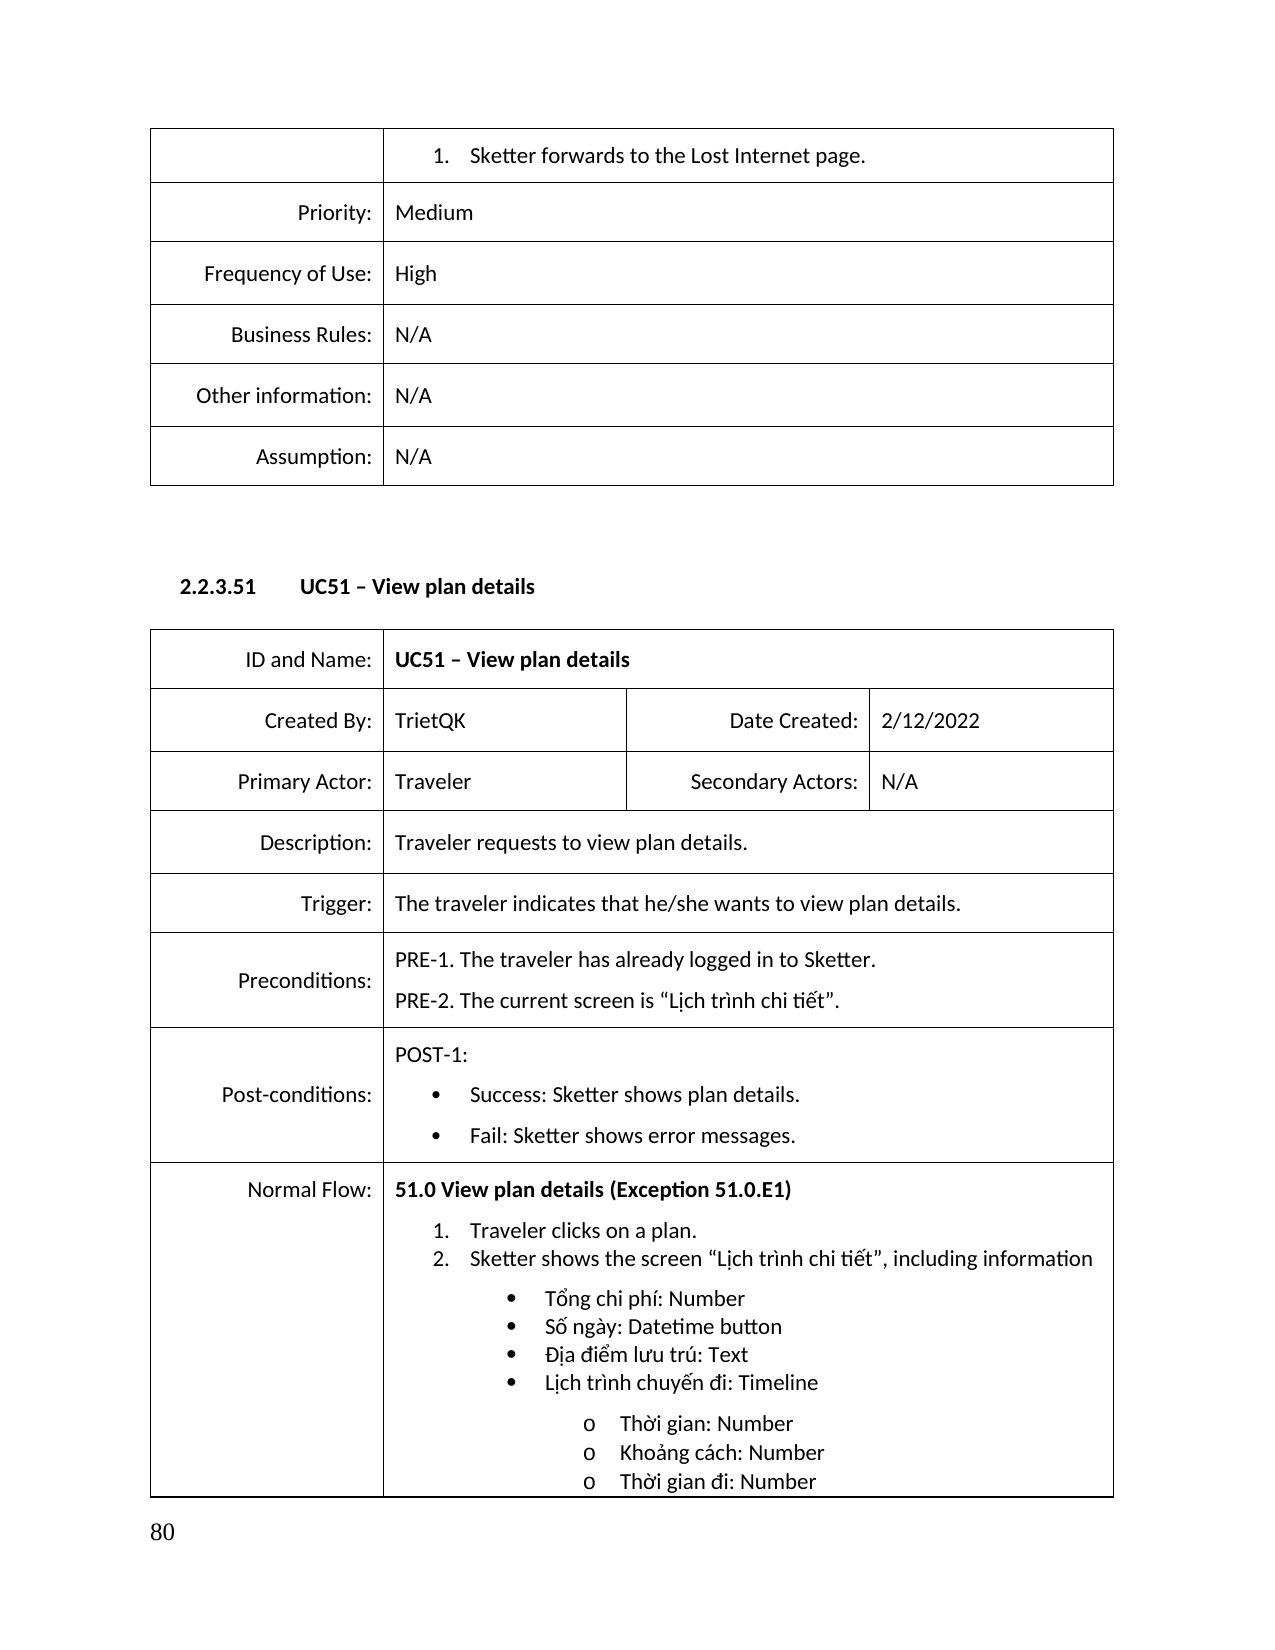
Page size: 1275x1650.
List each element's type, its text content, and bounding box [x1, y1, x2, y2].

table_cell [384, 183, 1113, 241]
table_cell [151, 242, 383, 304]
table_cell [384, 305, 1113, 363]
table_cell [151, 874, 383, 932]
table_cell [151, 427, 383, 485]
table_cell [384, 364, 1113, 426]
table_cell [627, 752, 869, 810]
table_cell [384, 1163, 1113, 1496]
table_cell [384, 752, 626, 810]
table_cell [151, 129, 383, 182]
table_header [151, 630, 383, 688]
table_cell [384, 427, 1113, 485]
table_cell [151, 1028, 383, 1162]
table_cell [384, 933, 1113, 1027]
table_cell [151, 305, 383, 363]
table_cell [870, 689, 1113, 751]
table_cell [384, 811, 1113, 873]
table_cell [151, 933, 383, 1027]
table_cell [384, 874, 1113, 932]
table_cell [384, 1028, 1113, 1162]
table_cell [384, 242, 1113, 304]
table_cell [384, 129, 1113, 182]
list UC51 – View plan details [179, 572, 1125, 600]
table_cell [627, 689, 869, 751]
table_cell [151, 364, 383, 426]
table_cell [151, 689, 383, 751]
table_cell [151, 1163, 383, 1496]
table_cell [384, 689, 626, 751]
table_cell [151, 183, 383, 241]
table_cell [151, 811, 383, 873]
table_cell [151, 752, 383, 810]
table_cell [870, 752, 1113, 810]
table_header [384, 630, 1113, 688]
